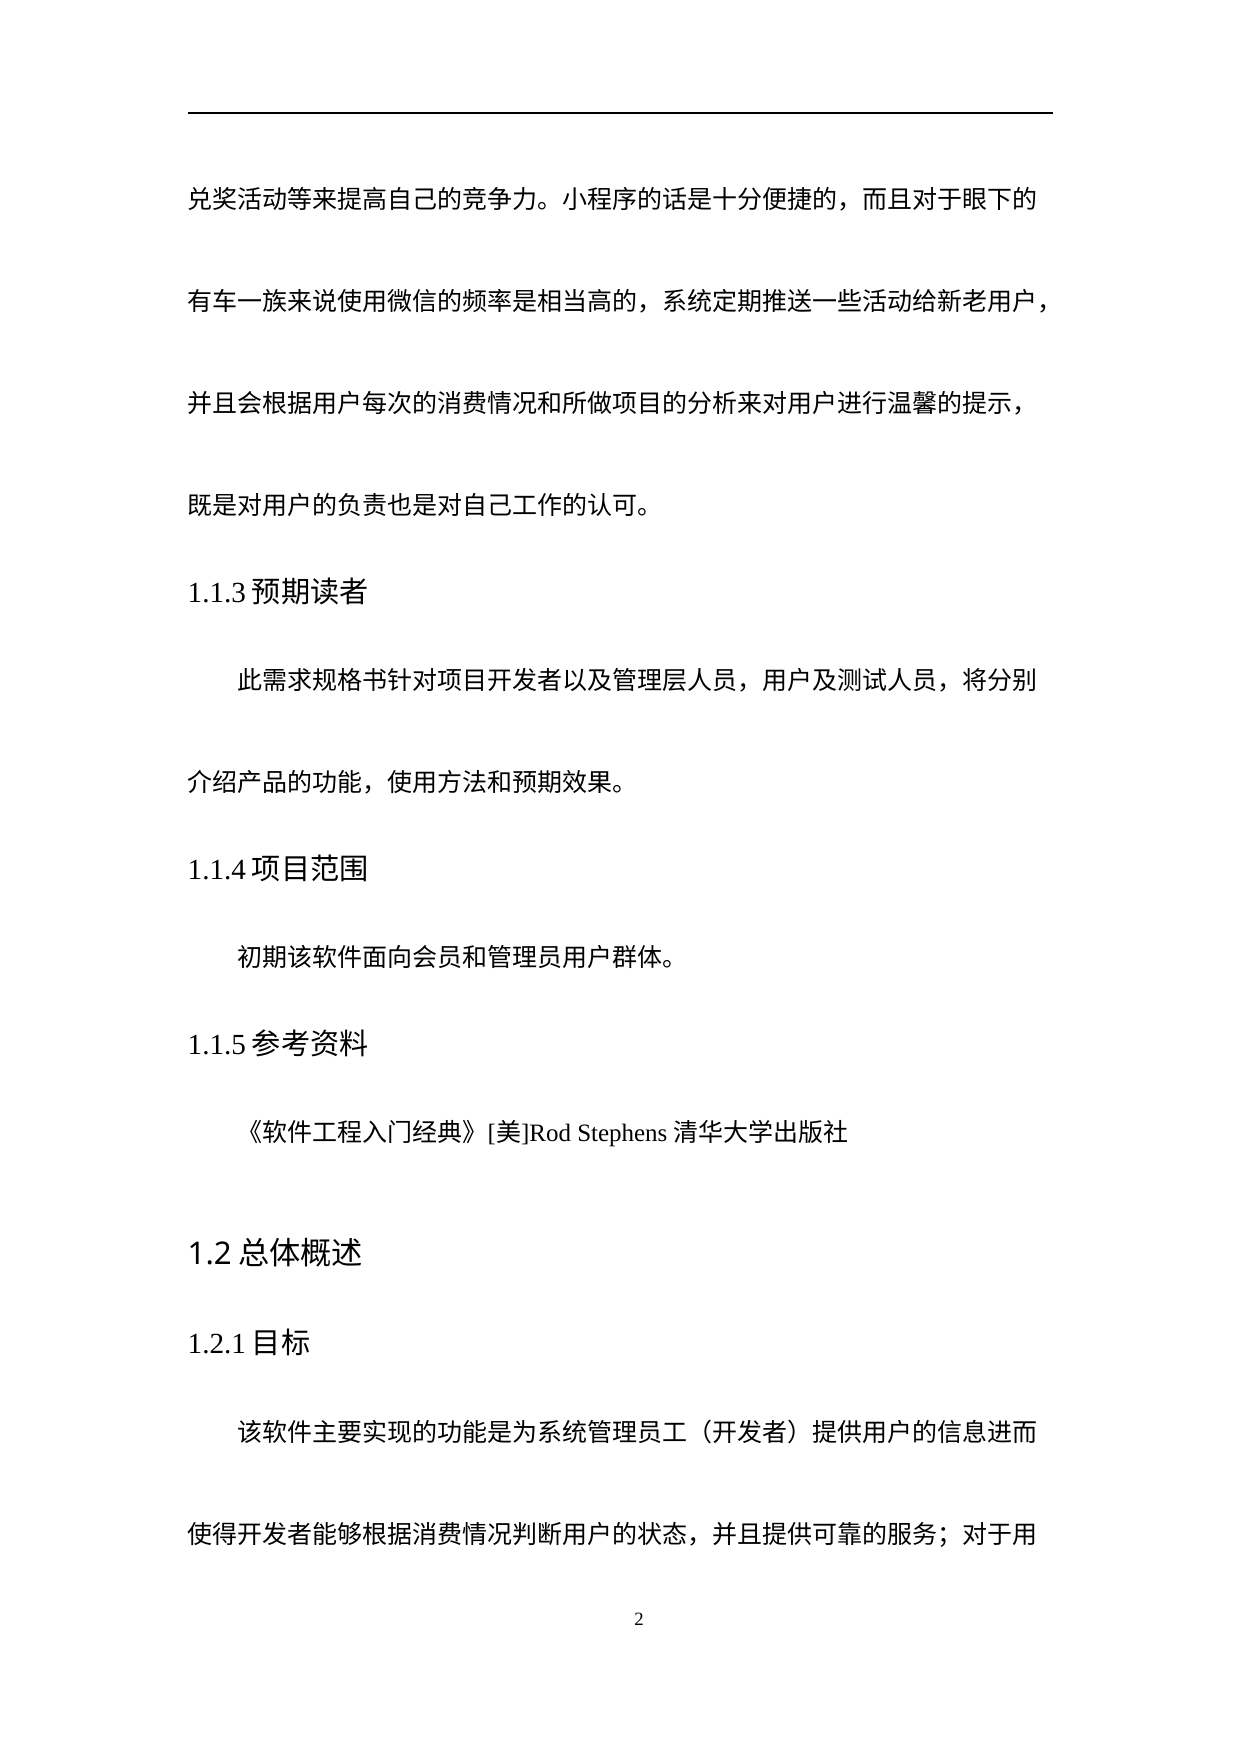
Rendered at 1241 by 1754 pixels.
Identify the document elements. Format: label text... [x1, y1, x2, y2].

subtitle 1.2.1目标 [187, 1307, 1053, 1375]
text 此需求规格书针对项目开发者以及管理层人员，用户及测试人员，将分别介绍产品的功能，使用方法和预期效果。 [187, 644, 1053, 814]
subtitle 1.2总体概述 [187, 1217, 1053, 1284]
subtitle 1.1.5参考资料 [187, 1008, 1053, 1076]
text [187, 164, 1053, 537]
subtitle 1.1.4项目范围 [187, 832, 1053, 900]
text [187, 1396, 1053, 1566]
text 《软件工程入门经典》[美]Rod Stephens 清华大学出版社 [187, 1097, 1053, 1164]
text 初期该软件面向会员和管理员用户群体。 [187, 922, 1053, 989]
subtitle 1.1.3预期读者 [187, 556, 1053, 623]
